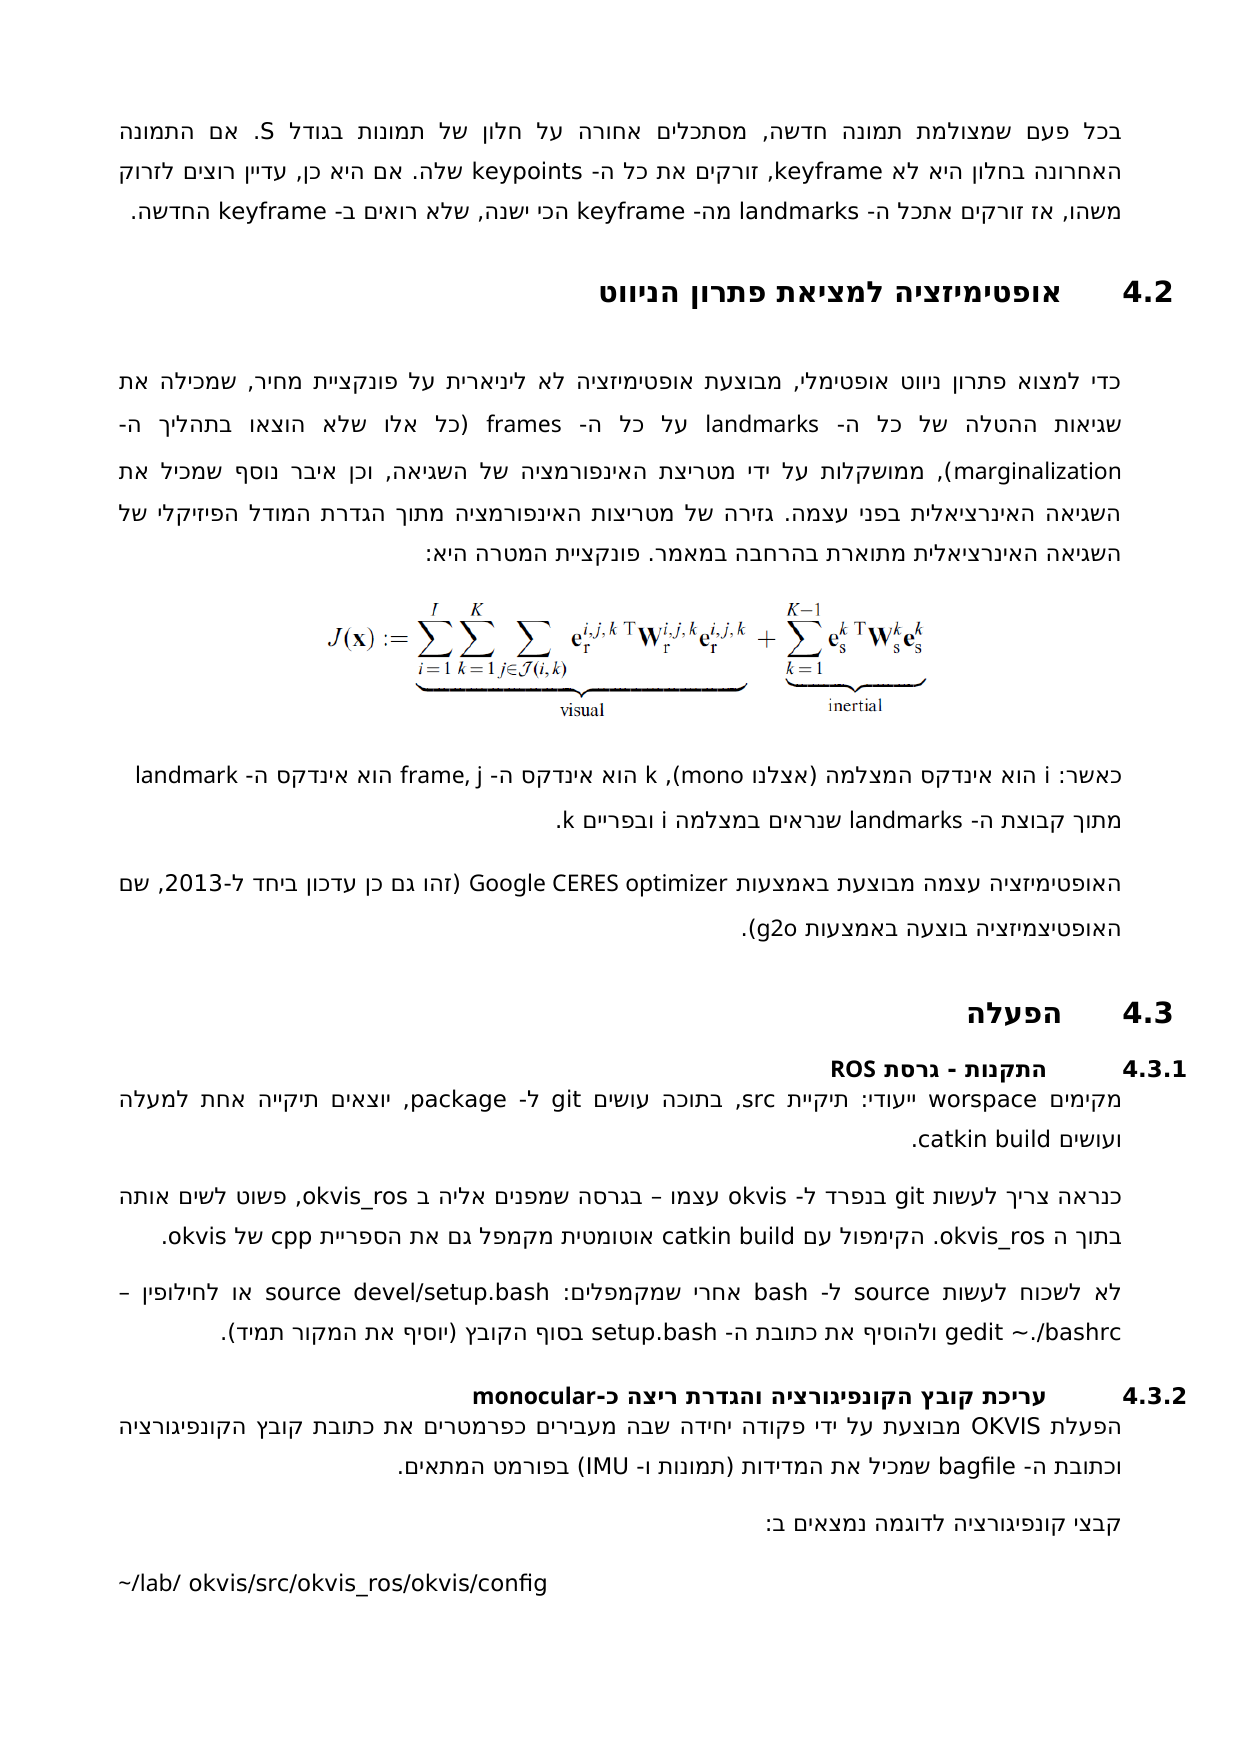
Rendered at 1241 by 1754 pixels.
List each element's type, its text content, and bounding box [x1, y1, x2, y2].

text הפעלת OKVIS מבוצעת על ידי פקודה יחידה שבה מעבירים כפרמטרים את כתובת קובץ הקונפיגורציה וכתובת ה- bagfile שמכיל את המדידות (תמונות ו- IMU) בפורמט המתאים. [118, 1413, 1122, 1480]
text ~/lab/ okvis/src/okvis_ros/okvis/config [118, 1567, 1122, 1598]
text כאשר: i הוא אינדקס המצלמה (אצלנו mono), k הוא אינדקס ה- frame, j הוא אינדקס ה- landmark מתוך קבוצת ה- landmarks שנראים במצלמה i ובפריים k. [118, 759, 1122, 835]
text כנראה צריך לעשות git בנפרד ל- okvis עצמו – בגרסה שמפנים אליה ב okvis_ros, פשוט לשים אותה בתוך ה okvis_ros. הקימפול עם catkin build אוטומטית מקמפל גם את הספריית cpp של okvis. [118, 1183, 1122, 1249]
subtitle אופטימיזציה למציאת פתרון הניווט [118, 276, 1122, 309]
subtitle הפעלה [118, 996, 1122, 1030]
subtitle עריכת קובץ הקונפיגורציה והגדרת ריצה כ-monocular [118, 1380, 1122, 1412]
subtitle התקנות - גרסת ROS [118, 1053, 1122, 1084]
text כדי למצוא פתרון ניווט אופטימלי, מבוצעת אופטימיזציה לא ליניארית על פונקציית מחיר, שמכילה את שגיאות ההטלה של כל ה- landmarks על כל ה- frames (כל אלו שלא הוצאו בתהליך ה- marginalization), ממושקלות על ידי מטריצת האינפורמציה של השגיאה, וכן איבר נוסף שמכיל את השגיאה האינרציאלית בפני עצמה. גזירה של מטריצות האינפורמציה מתוך הגדרת המודל הפיזיקלי של השגיאה האינרציאלית מתוארת בהרחבה במאמר. פונקציית המטרה היא: [118, 368, 1122, 566]
text בכל פעם שמצולמת תמונה חדשה, מסתכלים אחורה על חלון של תמונות בגודל S. אם התמונה האחרונה בחלון היא לא keyframe, זורקים את כל ה- keypoints שלה. אם היא כן, עדיין רוצים לזרוק משהו, אז זורקים אתכל ה- landmarks מה- keyframe הכי ישנה, שלא רואים ב- keyframe החדשה. [118, 118, 1122, 225]
text מקימים worspace ייעודי: תיקיית src, בתוכה עושים git ל- package, יוצאים תיקייה אחת למעלה ועושים catkin build. [118, 1086, 1122, 1153]
text קבצי קונפיגורציה לדוגמה נמצאים ב: [118, 1510, 1122, 1537]
picture [312, 596, 928, 730]
text לא לשכוח לעשות source ל- bash אחרי שמקמפלים: source devel/setup.bash או לחילופין – gedit ~./bashrc ולהוסיף את כתובת ה- setup.bash בסוף הקובץ (יוסיף את המקור תמיד). [118, 1279, 1122, 1346]
text האופטימיזציה עצמה מבוצעת באמצעות Google CERES optimizer (זהו גם כן עדכון ביחד ל-2013, שם האופטיצמיזציה בוצעה באמצעות g2o). [118, 867, 1122, 943]
